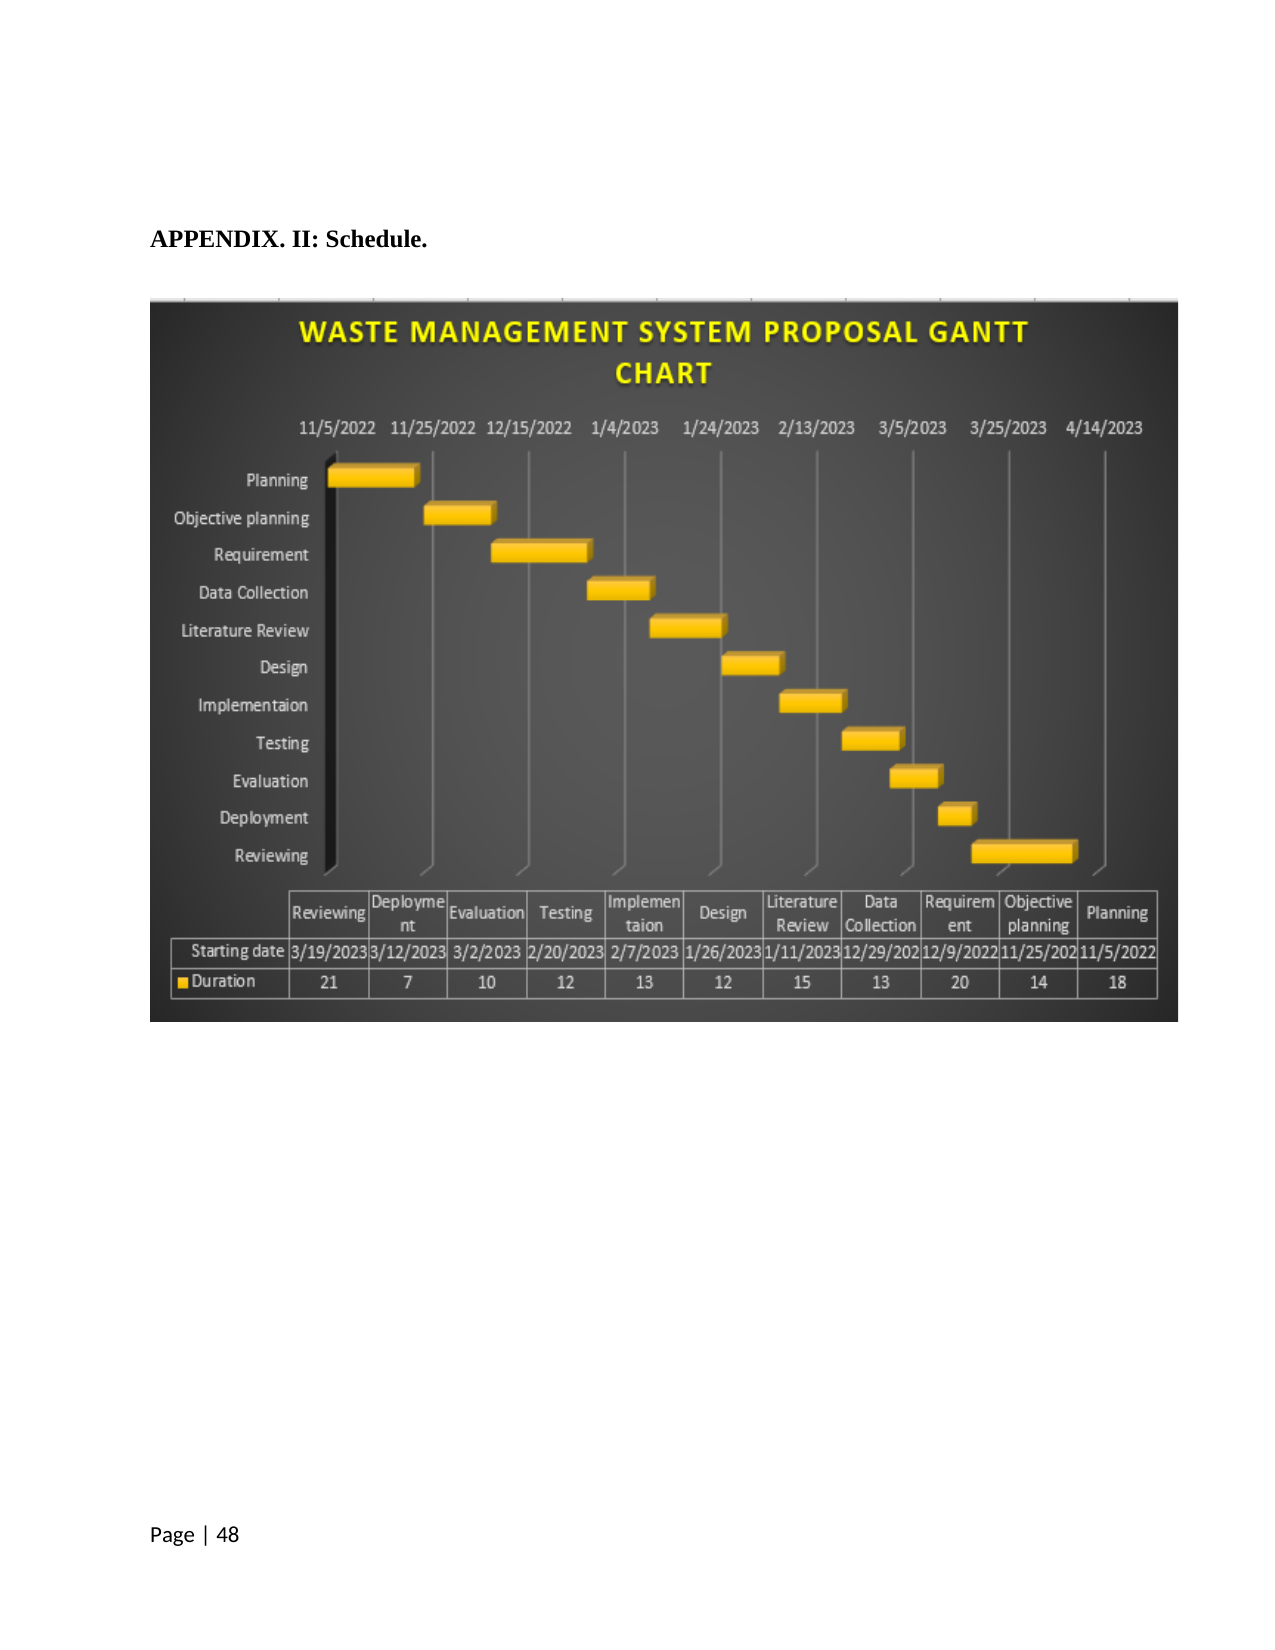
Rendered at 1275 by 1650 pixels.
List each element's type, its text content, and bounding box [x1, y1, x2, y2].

picture [150, 298, 1179, 1022]
subtitle APPENDIX. II: Schedule. [150, 224, 1125, 253]
